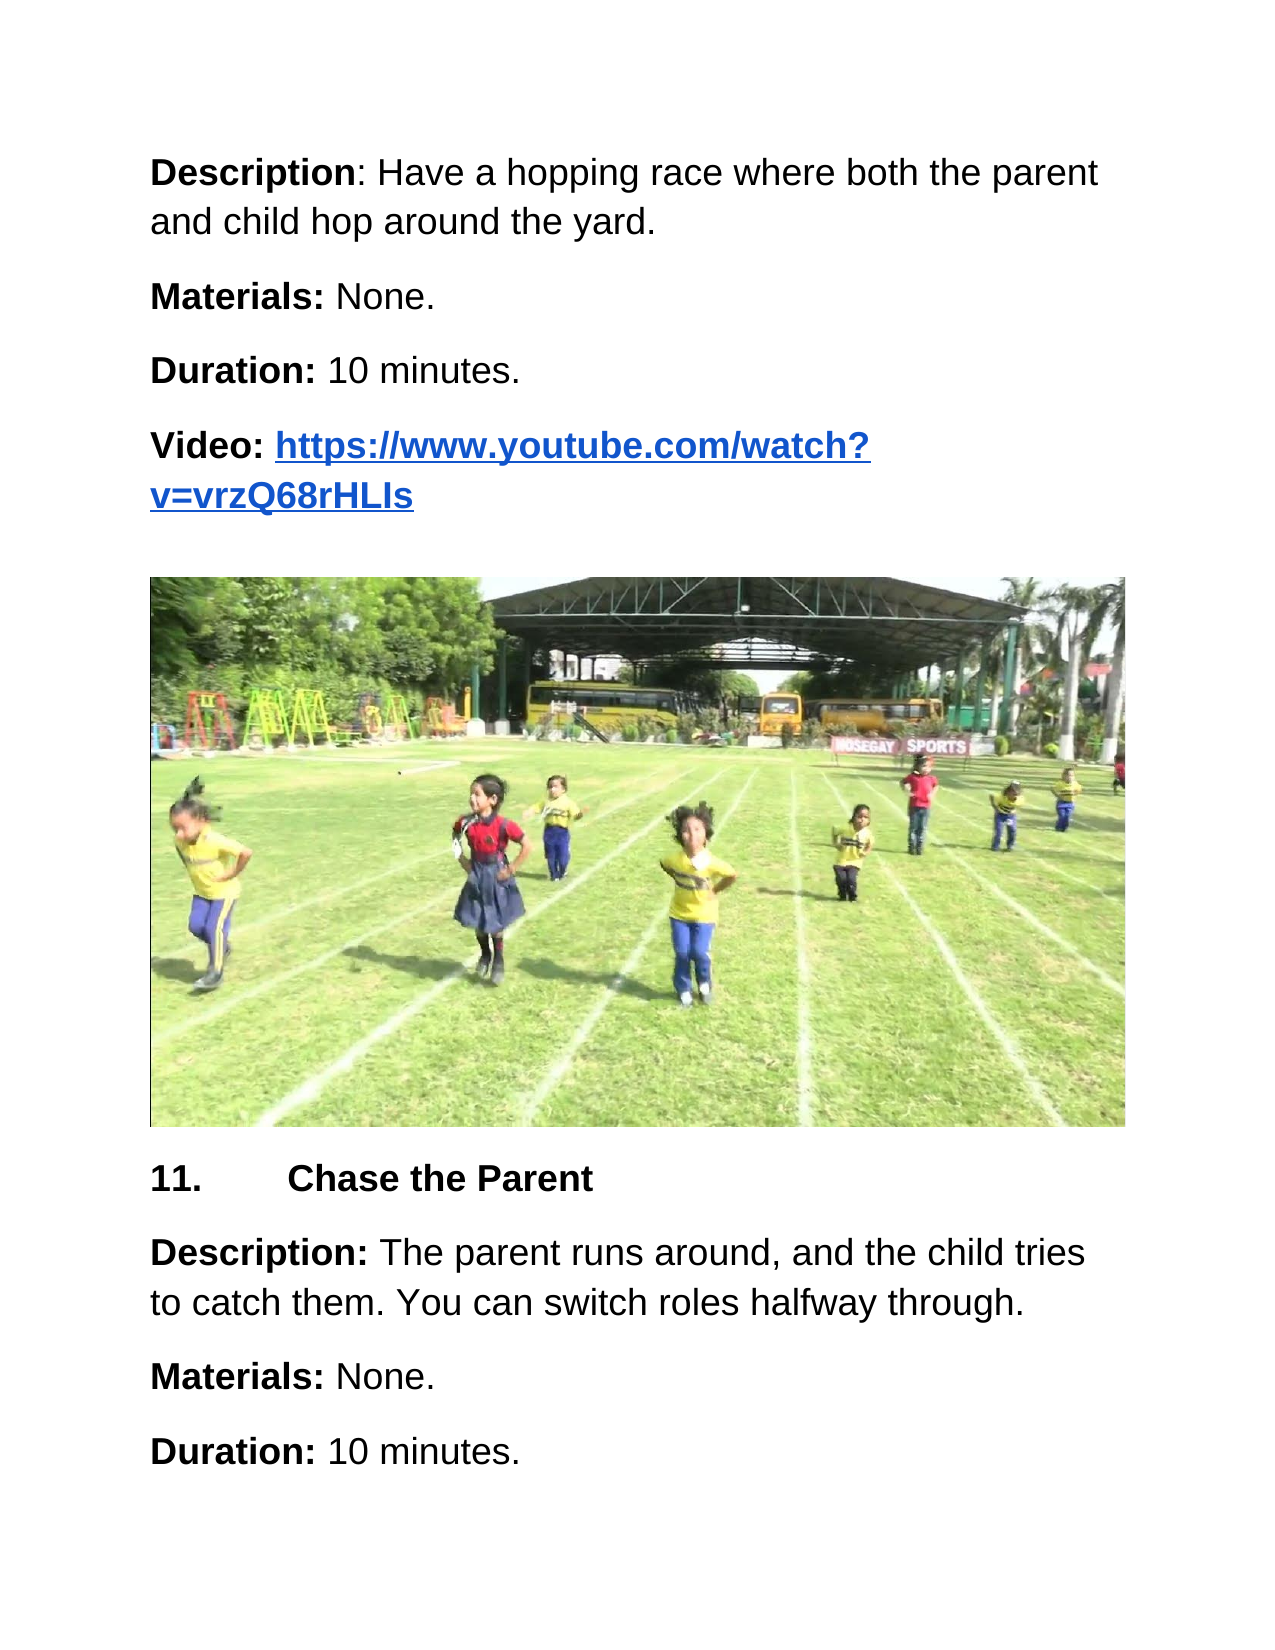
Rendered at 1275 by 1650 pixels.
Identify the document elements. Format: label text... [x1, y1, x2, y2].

text Duration: 10 minutes. [150, 1429, 1125, 1472]
text Duration: 10 minutes. [150, 349, 1125, 392]
text Materials: None. [150, 1354, 1125, 1398]
text Video: https://www.youtube.com/watch?v=vrzQ68rHLIs [150, 423, 1125, 516]
text Description: The parent runs around, and the child tries to catch them. You can switch roles halfway through. [150, 1230, 1125, 1323]
text 11. Chase the Parent [150, 1156, 1125, 1199]
picture [150, 577, 1125, 1127]
text Materials: None. [150, 274, 1125, 317]
text Description: Have a hopping race where both the parent and child hop around the yard. [150, 150, 1125, 243]
